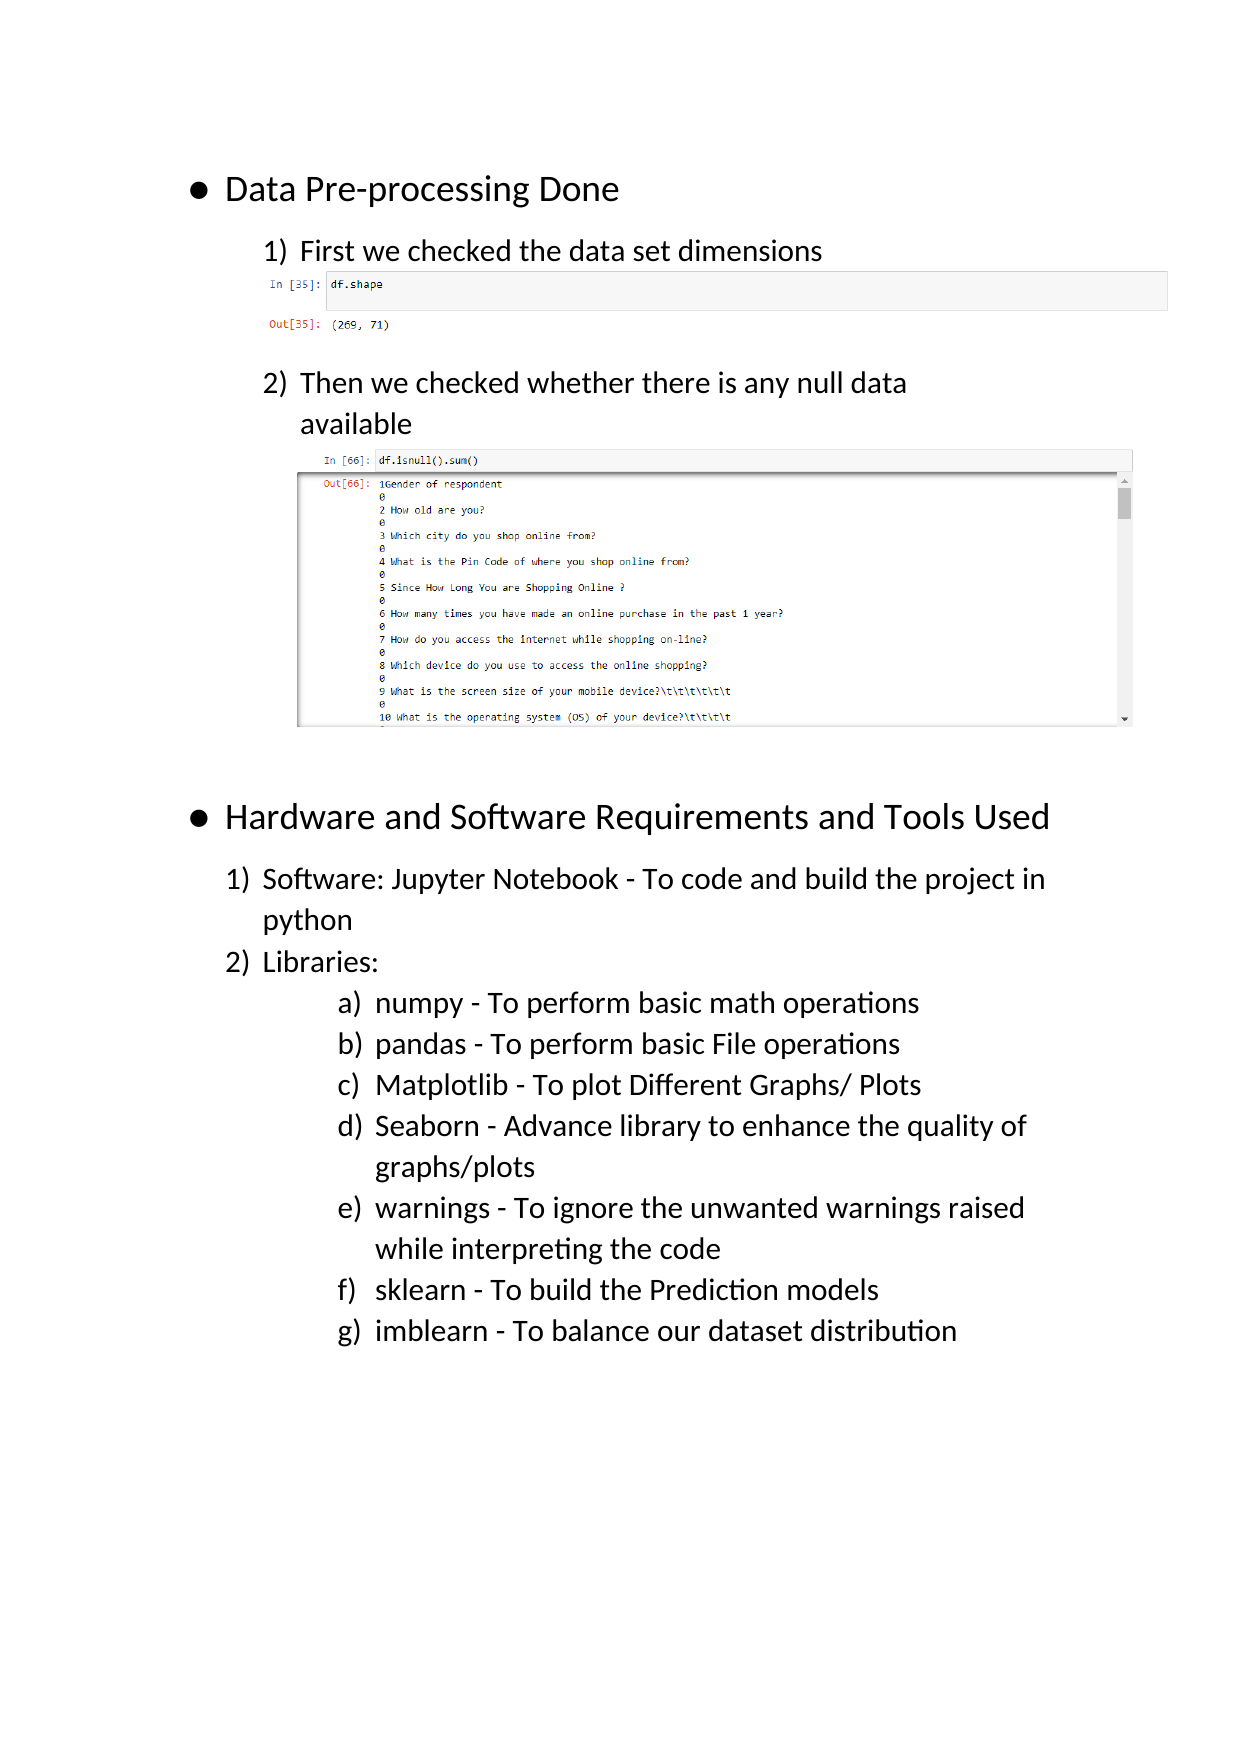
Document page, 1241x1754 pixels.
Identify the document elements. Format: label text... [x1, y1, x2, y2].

subtitle Hardware and Software Requirements and Tools Used [187, 793, 1176, 839]
picture [262, 269, 1173, 335]
list imblearn - To balance our dataset distribution [337, 1311, 1176, 1349]
list warnings - To ignore the unwanted warnings raised while interpreting the code [337, 1188, 1026, 1267]
list First we checked the data set dimensions [262, 231, 1176, 269]
list sklearn - To build the Prediction models [337, 1270, 1176, 1308]
subtitle Data Pre-processing Done [187, 165, 1176, 211]
list Libraries: [225, 942, 1176, 980]
list Then we checked whether there is any null data available [262, 363, 984, 442]
list numpy - To perform basic math operations [337, 983, 1176, 1021]
list pandas - To perform basic File operations [337, 1024, 1176, 1062]
list Software: Jupyter Notebook - To code and build the project in python [225, 859, 1047, 939]
list Seaborn - Advance library to enhance the quality of graphs/plots [337, 1106, 1027, 1185]
list Matplotlib - To plot Different Graphs/ Plots [337, 1065, 1176, 1103]
picture [289, 446, 1143, 727]
